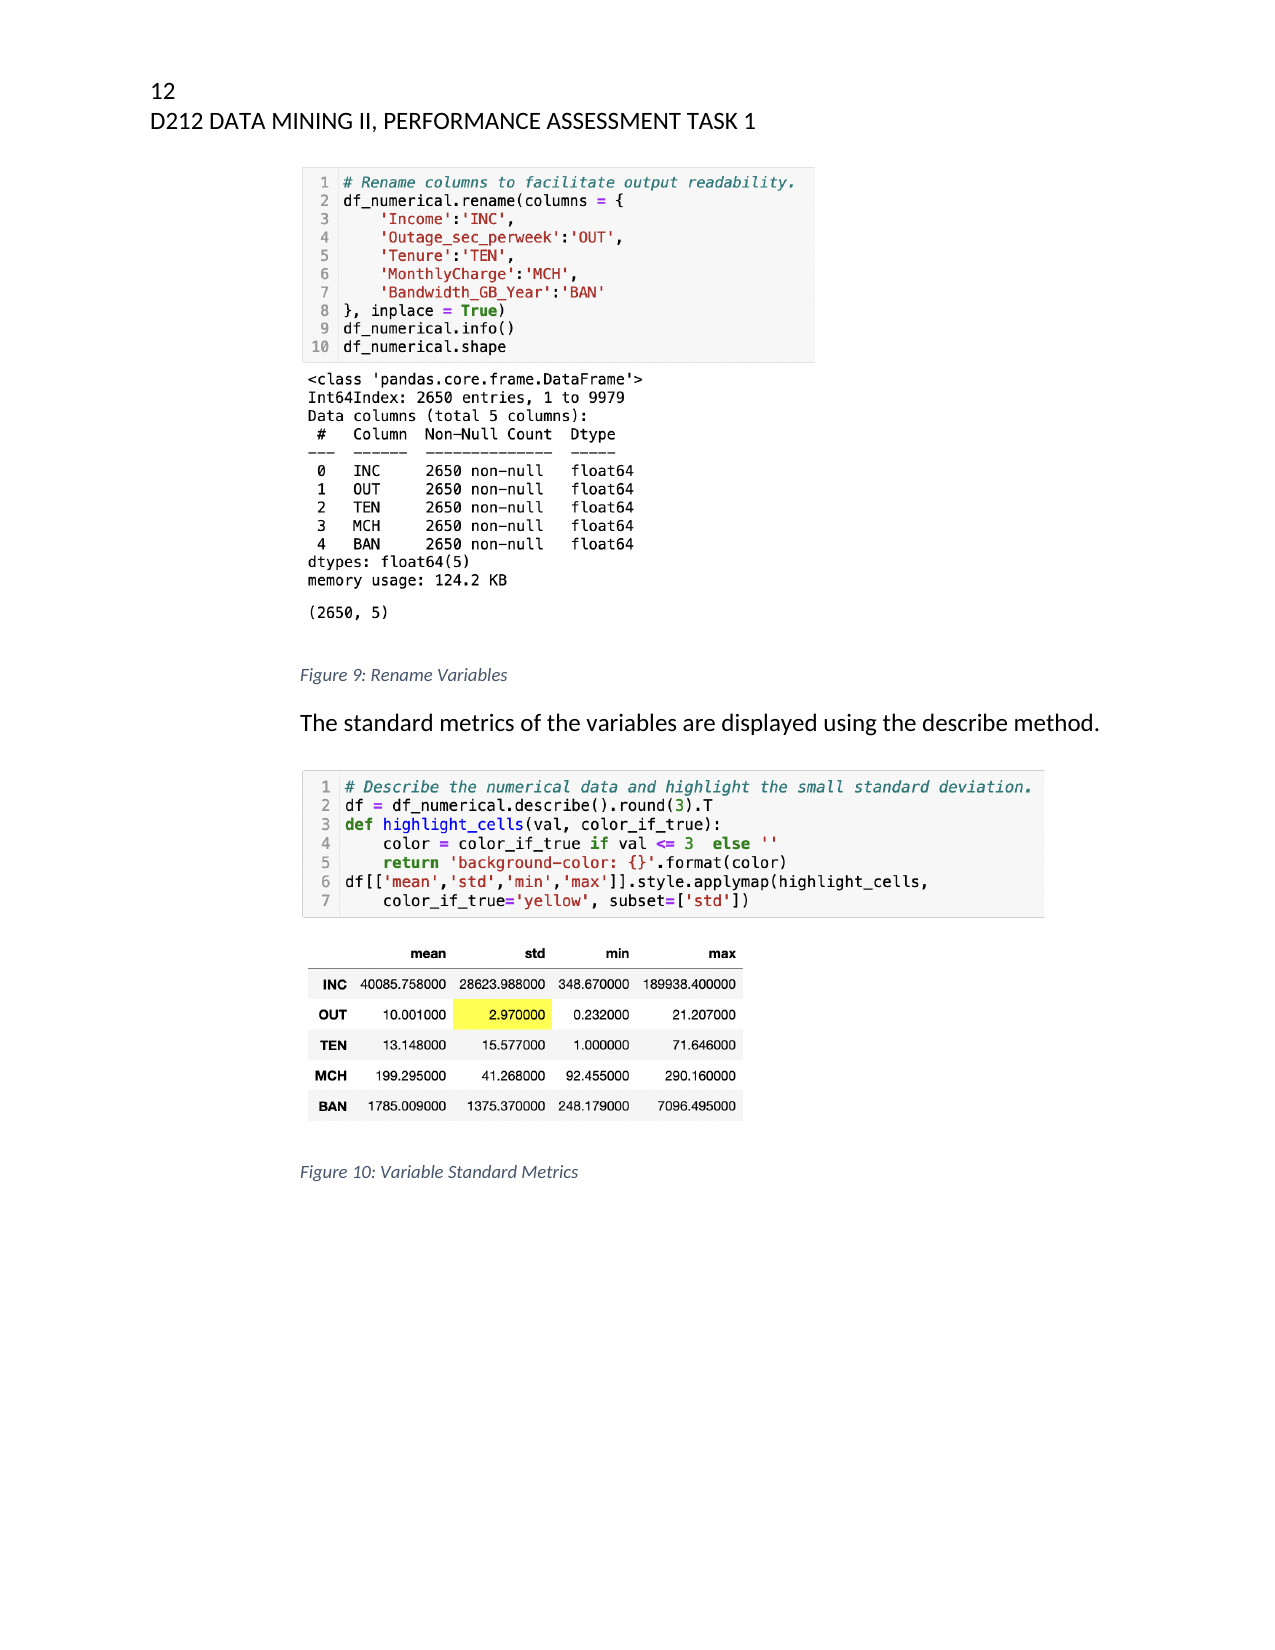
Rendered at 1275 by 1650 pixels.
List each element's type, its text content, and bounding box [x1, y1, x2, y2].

picture [300, 768, 1045, 1130]
picture [300, 166, 815, 633]
list The standard metrics of the variables are displayed using the describe method. [300, 707, 1125, 738]
